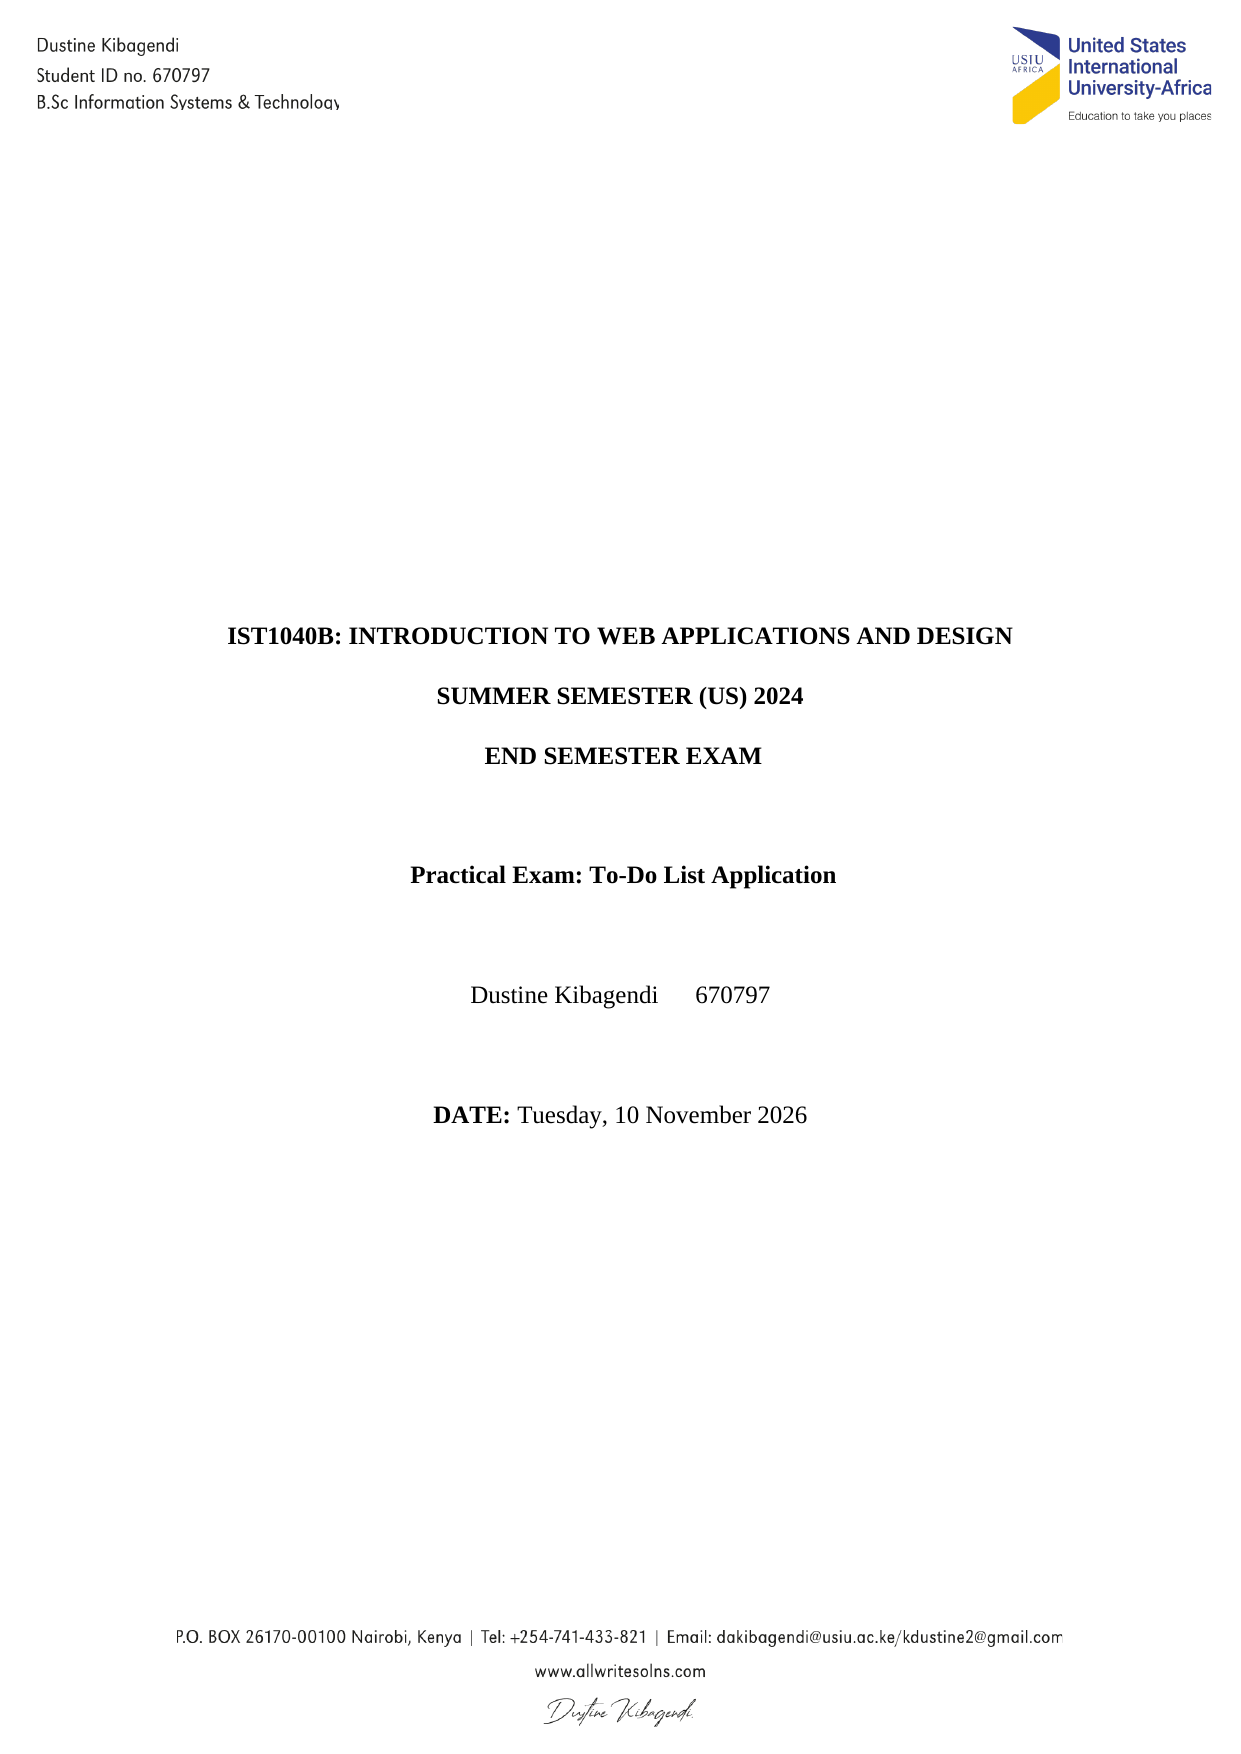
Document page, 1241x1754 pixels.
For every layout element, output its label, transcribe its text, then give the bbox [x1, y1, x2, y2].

text SUMMER SEMESTER (US) 2024 [150, 681, 1090, 710]
text DATE: Thursday, 08 August 2024 [150, 1100, 1090, 1128]
picture [1011, 26, 1212, 124]
text IST1040B: INTRODUCTION TO WEB APPLICATIONS AND DESIGN [150, 621, 1090, 650]
text Dustine Kibagendi 670797 [150, 980, 1090, 1009]
text END SEMESTER EXAM [150, 741, 1090, 770]
picture [174, 1630, 1062, 1727]
picture [36, 37, 339, 110]
text Practical Exam: To-Do List Application [150, 861, 1090, 889]
